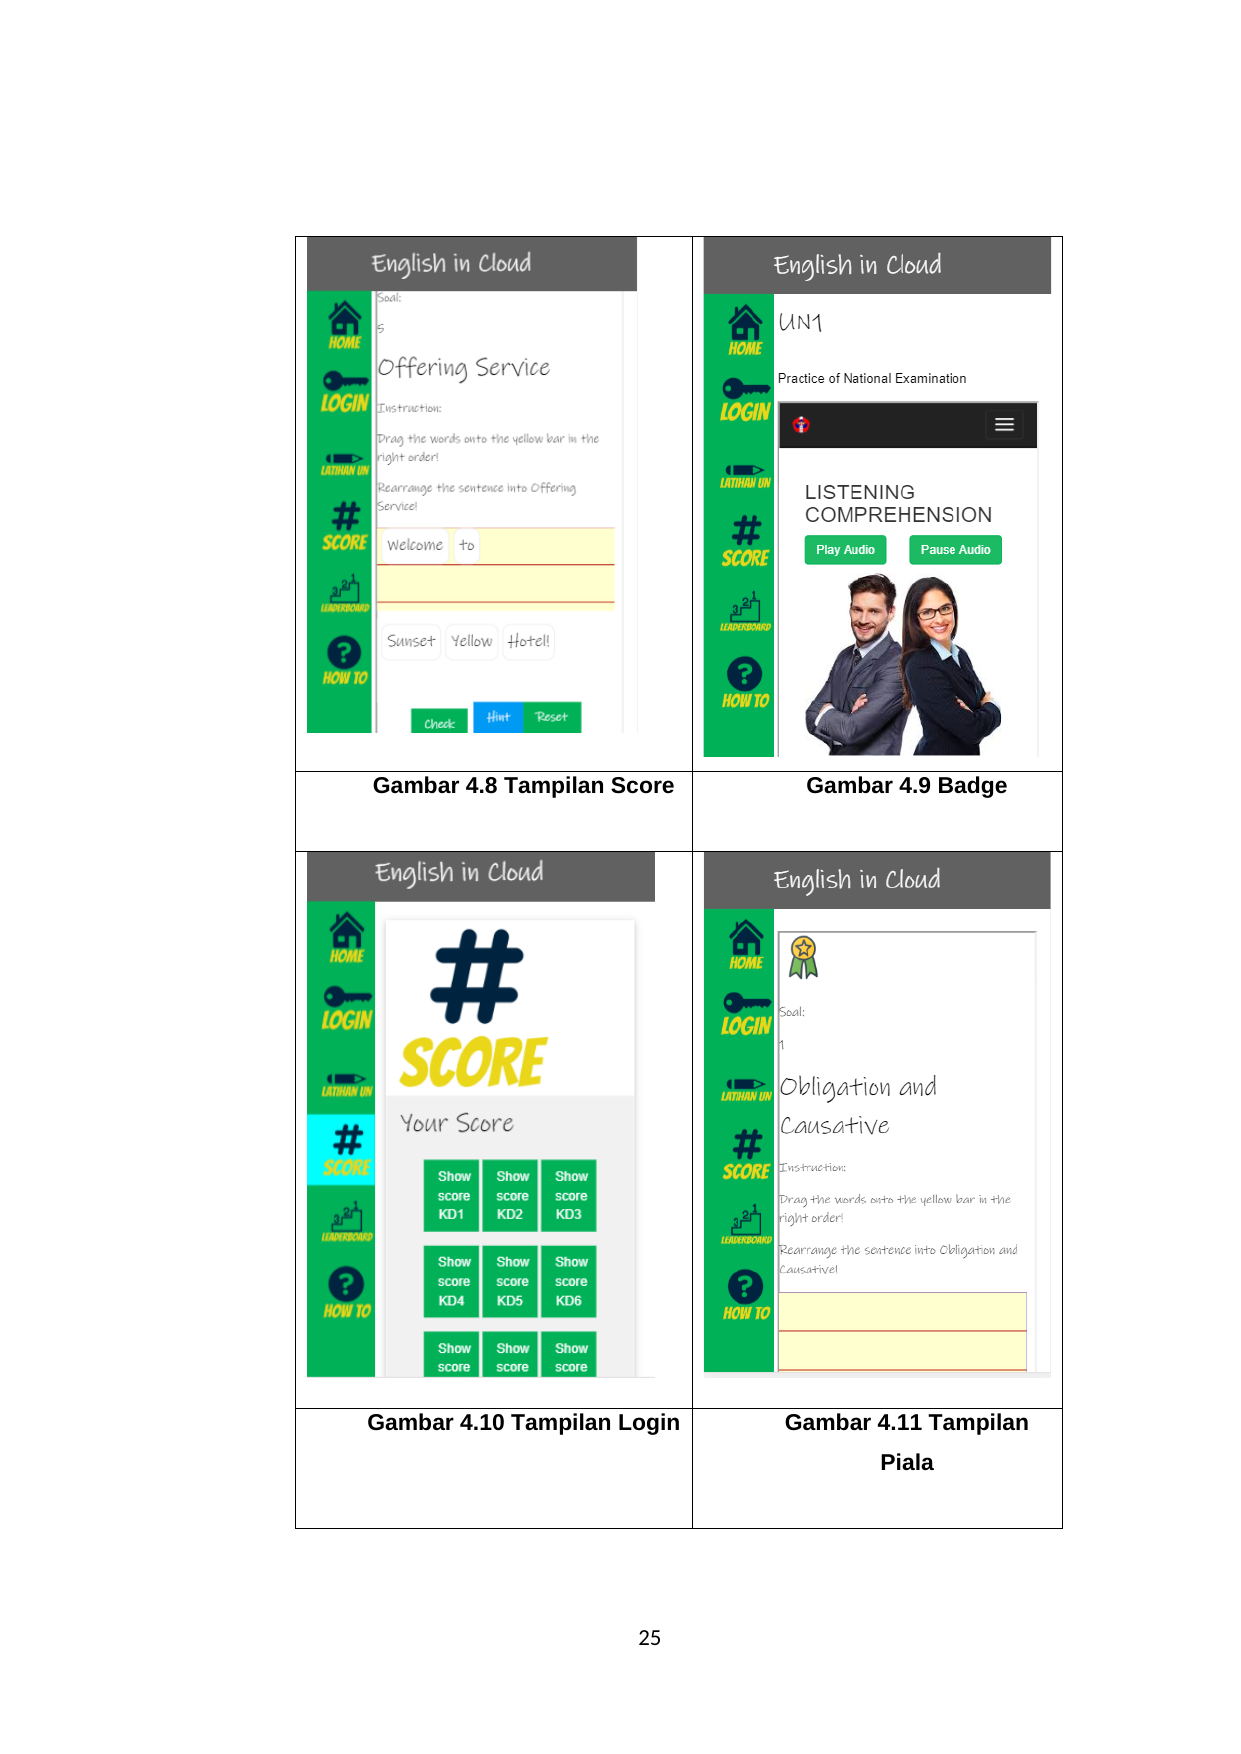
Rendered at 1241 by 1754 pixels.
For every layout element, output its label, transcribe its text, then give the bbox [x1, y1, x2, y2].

picture [703, 852, 1051, 1378]
table_cell [296, 237, 692, 771]
picture [307, 237, 638, 733]
table_cell Gambar 4.11 Tampilan Piala [693, 1409, 1062, 1528]
table_cell Gambar 4.10 Tampilan Login [296, 1409, 692, 1528]
picture [703, 237, 1052, 757]
table_cell Gambar 4.8 Tampilan Score [296, 772, 692, 851]
table_cell Gambar 4.9 Badge [693, 772, 1062, 851]
table_cell [693, 852, 1062, 1408]
table_cell [296, 852, 692, 1408]
table_cell [693, 237, 1062, 771]
picture [307, 852, 655, 1378]
